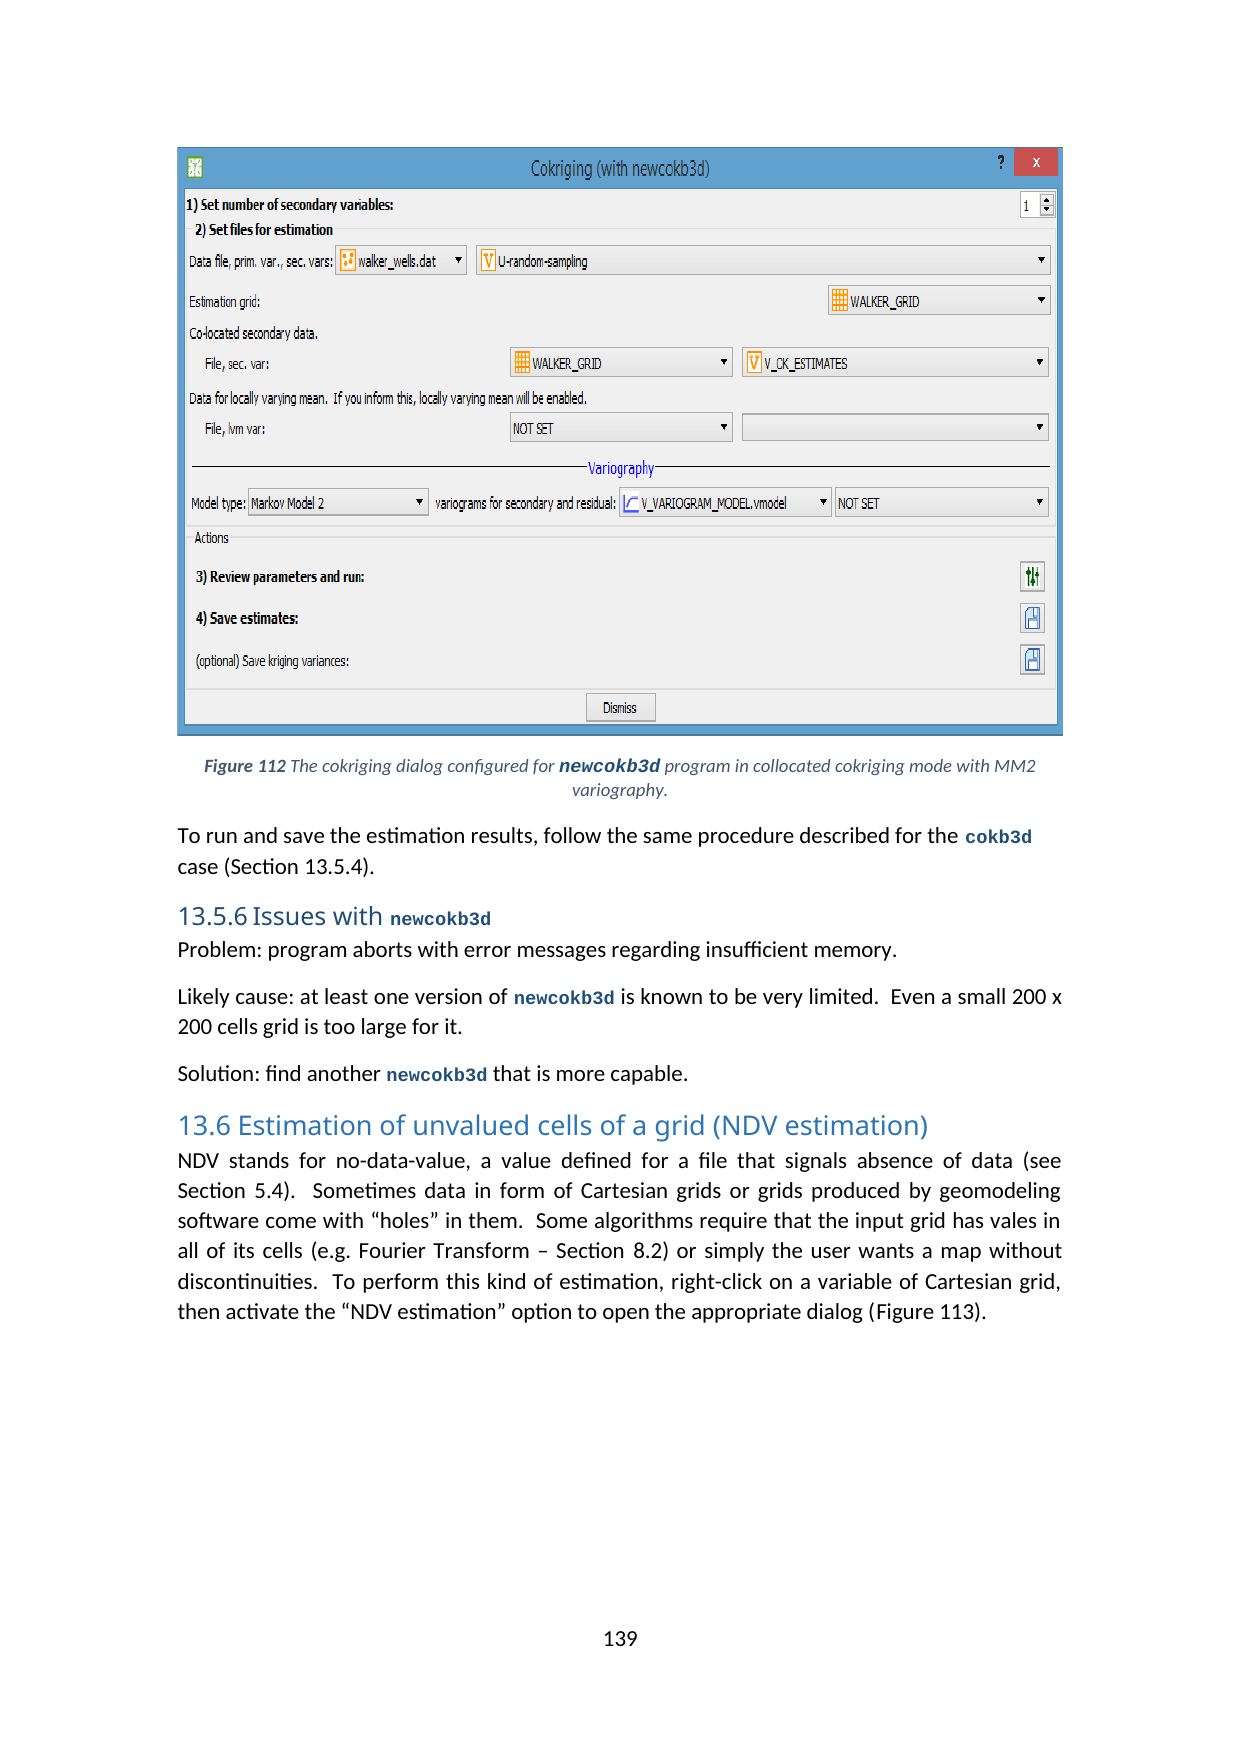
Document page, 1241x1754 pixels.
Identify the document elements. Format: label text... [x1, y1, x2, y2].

subtitle Estimation of unvalued cells of a grid (NDV estimation) [177, 1106, 1063, 1143]
text To run and save the estimation results, follow the same procedure described for the cokb3d case (Section 13.5.4). [177, 822, 1063, 880]
subtitle Issues with newcokb3d [177, 899, 1063, 933]
text Solution: find another newcokb3d that is more capable. [177, 1059, 1063, 1087]
text NDV stands for no-data-value, a value defined for a file that signals absence of data (see Section 5.4). Sometimes data in form of Cartesian grids or grids produced by geomodeling software come with “holes” in them. Some algorithms require that the input grid has vales in all of its cells (e.g. Fourier Transform – Section 8.2) or simply the user wants a map without discontinuities. To perform this kind of estimation, right-click on a variable of Cartesian grid, then activate the “NDV estimation” option to open the appropriate dialog (Figure 111). [177, 1146, 1063, 1325]
picture [177, 147, 1063, 736]
text Figure 112 The cokriging dialog configured for newcokb3d program in collocated cokriging mode with MM2 variography. [177, 754, 1063, 801]
text Problem: program aborts with error messages regarding insufficient memory. [177, 935, 1063, 963]
text Likely cause: at least one version of newcokb3d is known to be very limited. Even a small 200 x 200 cells grid is too large for it. [177, 982, 1063, 1041]
